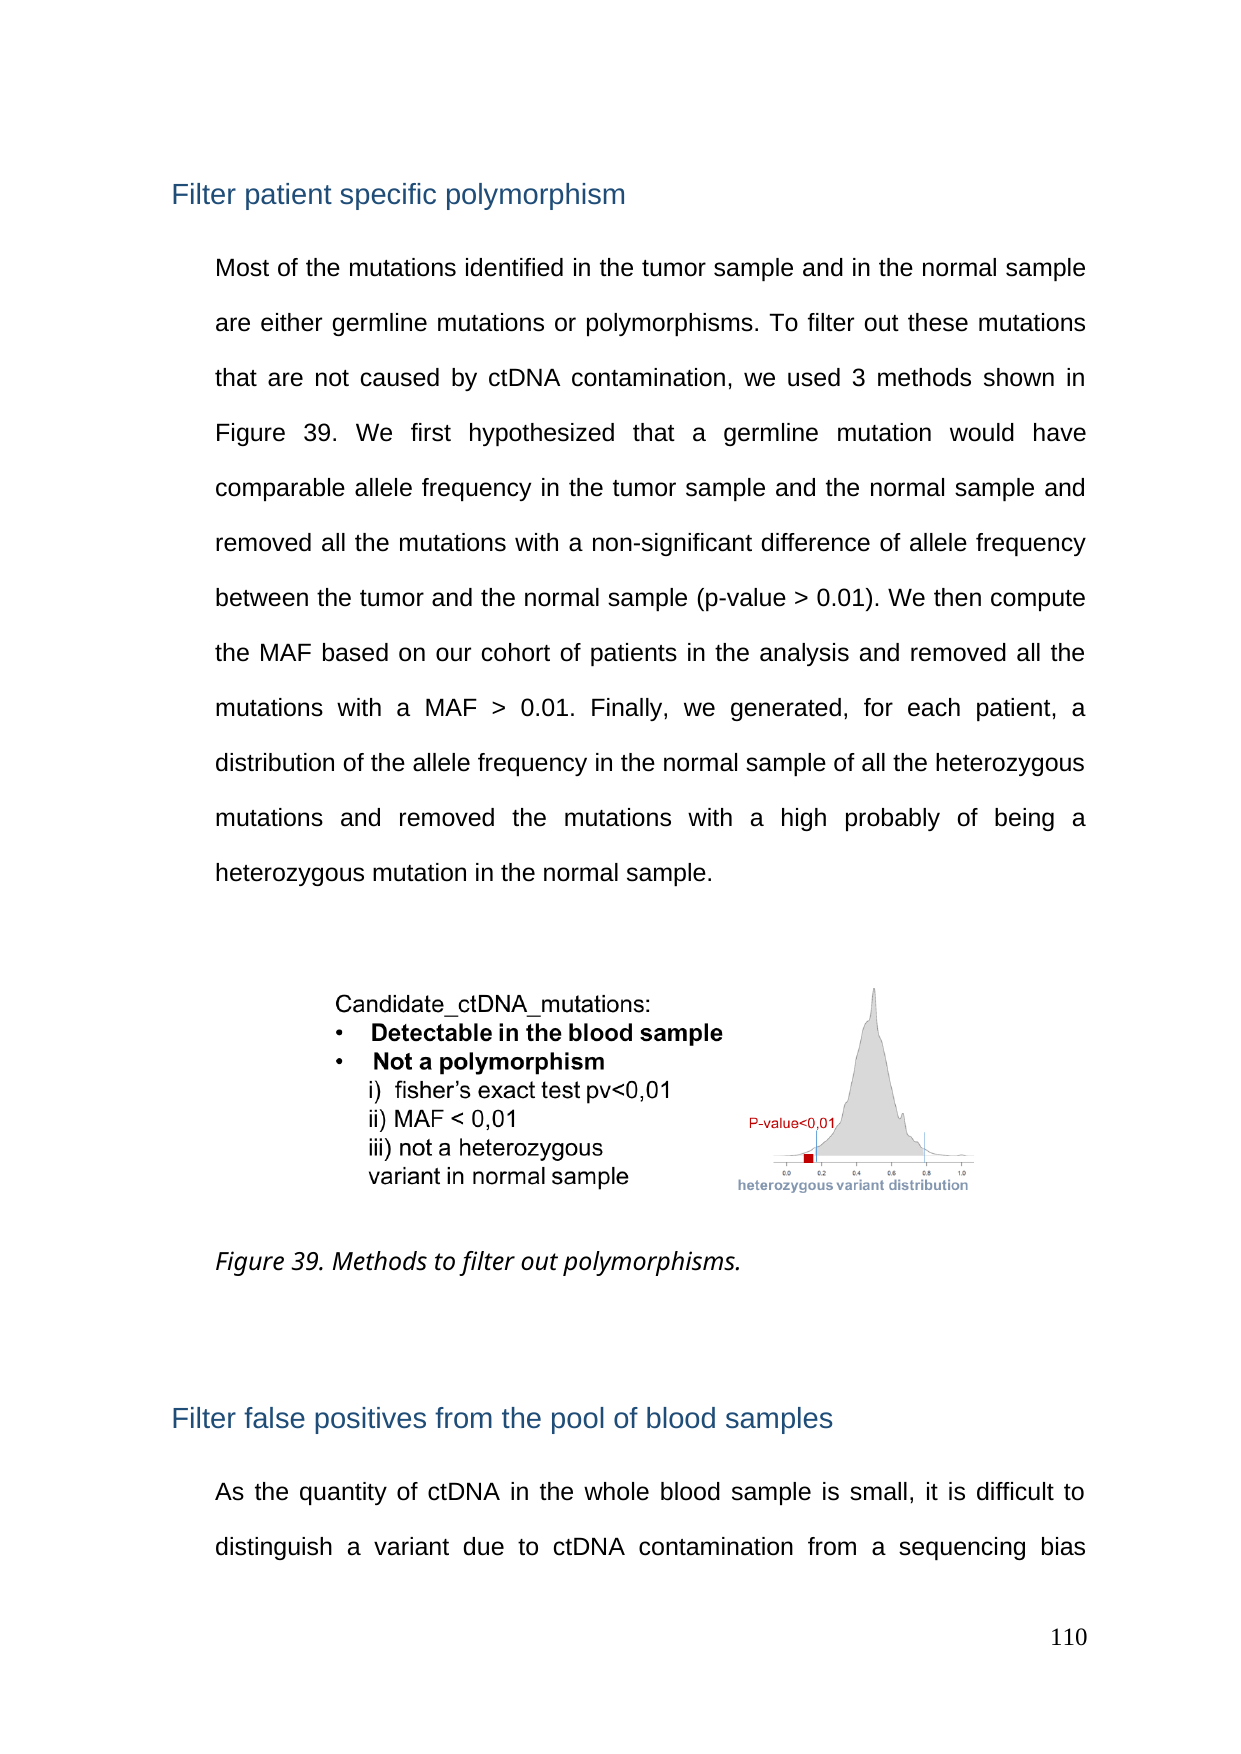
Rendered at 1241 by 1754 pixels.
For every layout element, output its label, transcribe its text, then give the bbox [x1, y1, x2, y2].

subtitle Filter false positives from the pool of blood samples [171, 1396, 1087, 1440]
subtitle Filter patient specific polymorphism [171, 172, 1087, 216]
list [215, 1469, 1087, 1568]
picture [328, 988, 980, 1196]
